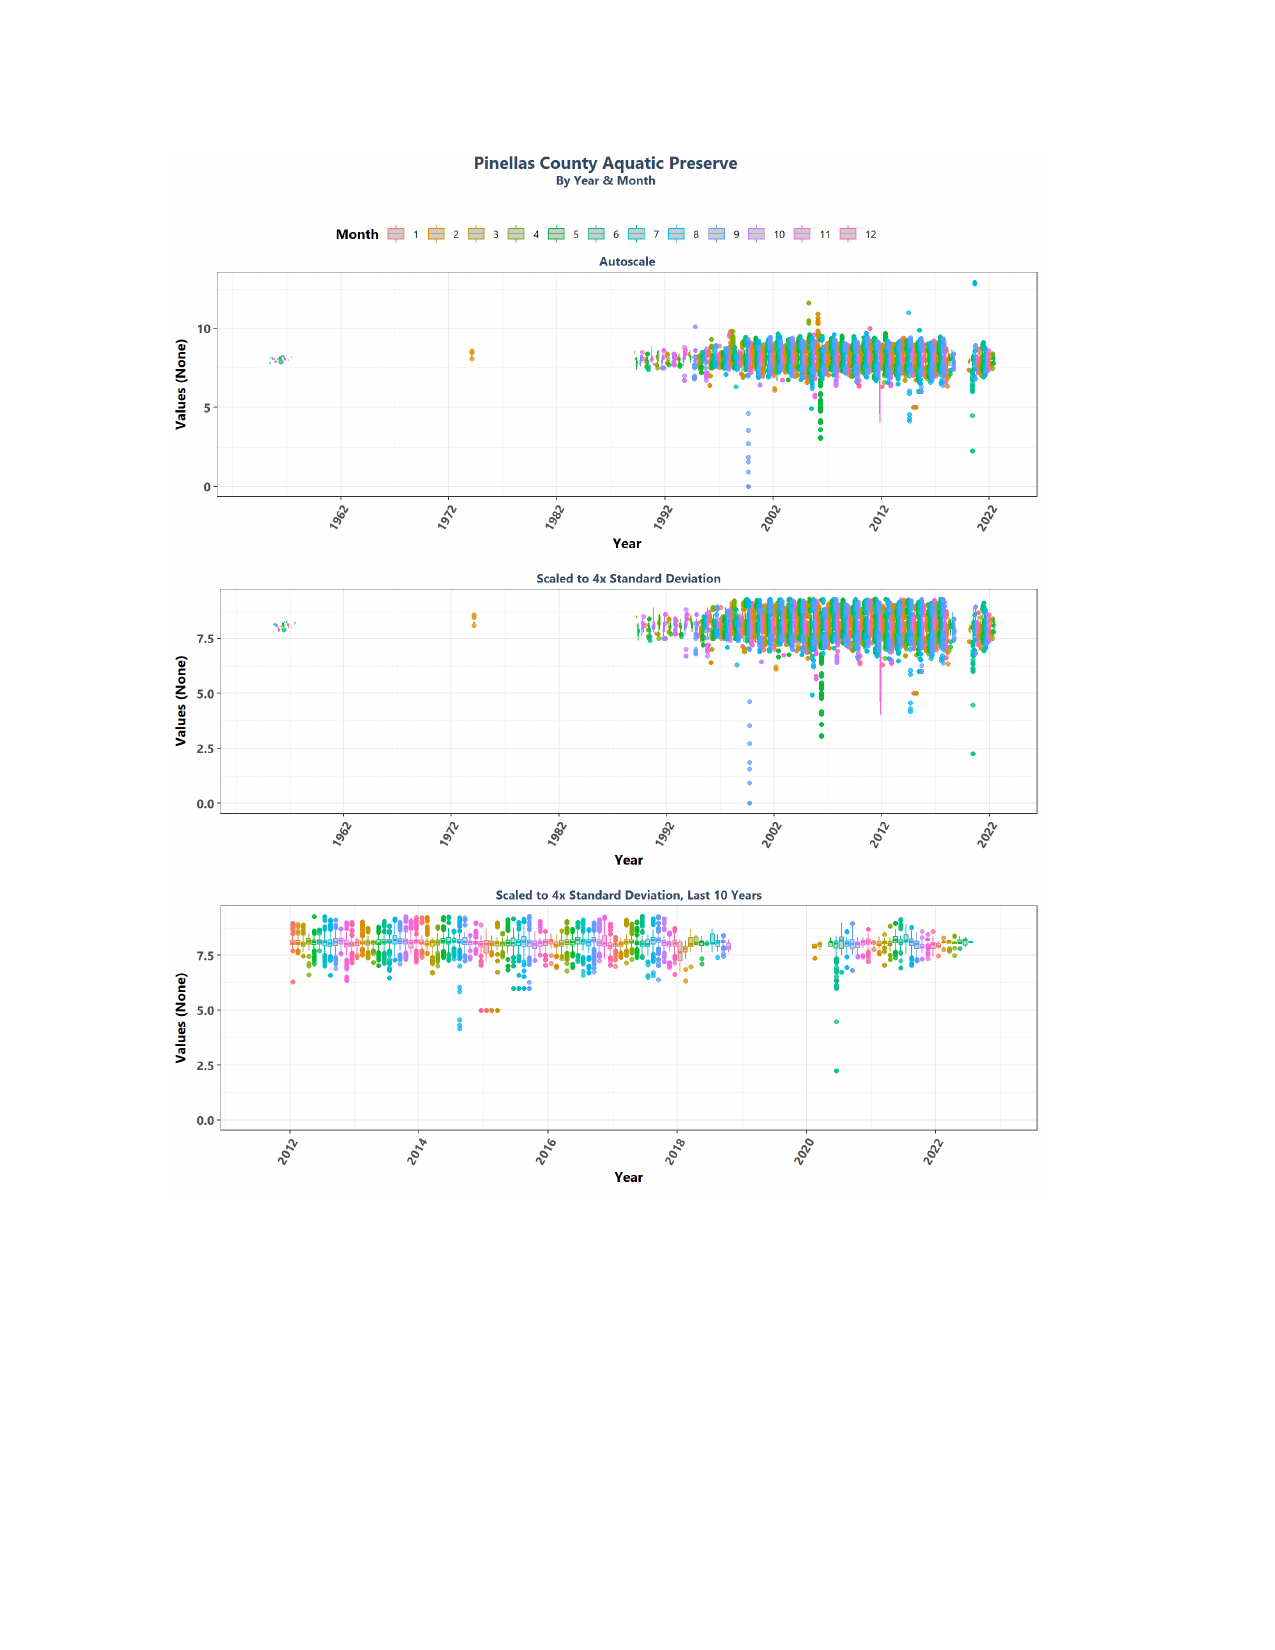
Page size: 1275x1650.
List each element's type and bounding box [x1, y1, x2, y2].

picture [168, 150, 1044, 1200]
